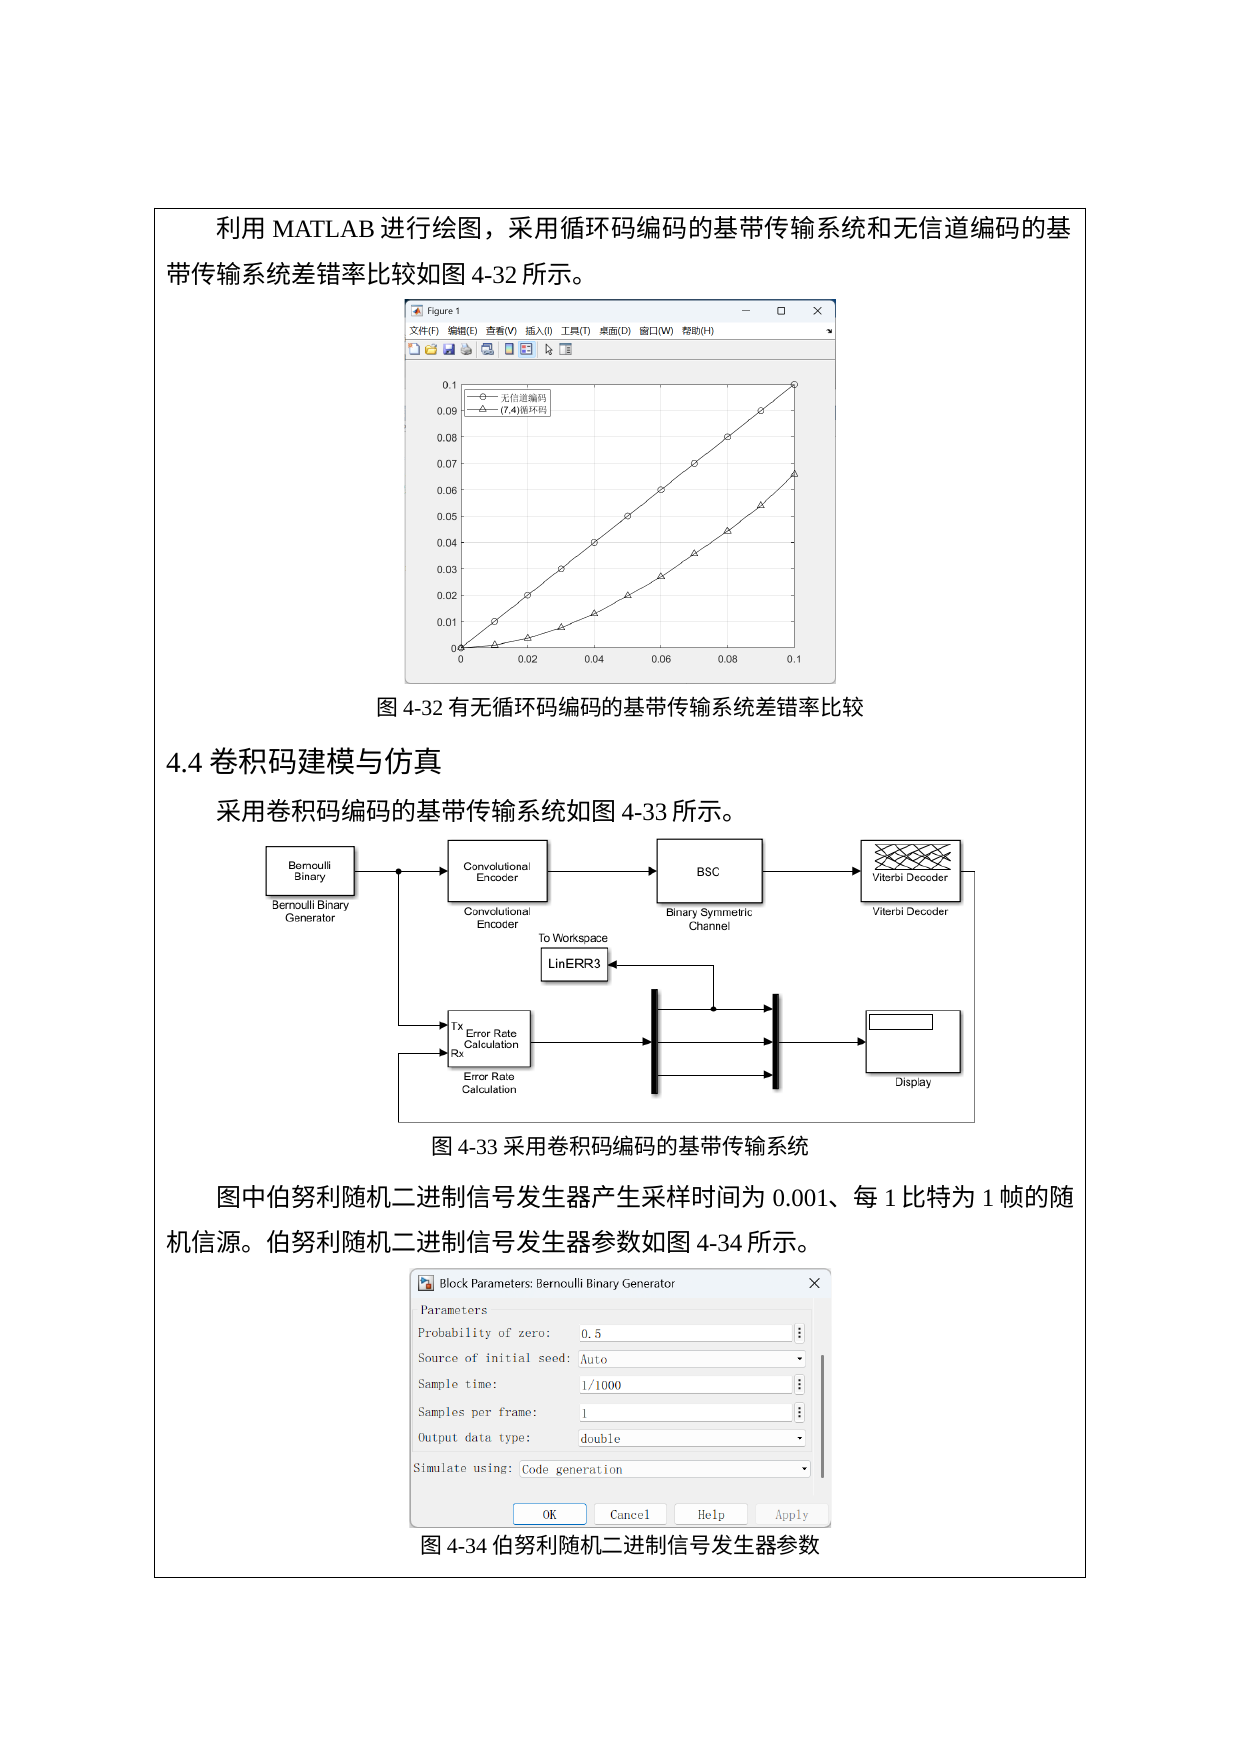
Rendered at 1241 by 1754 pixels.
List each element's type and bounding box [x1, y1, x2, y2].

picture [409, 1268, 832, 1528]
picture [262, 836, 978, 1126]
table_cell [155, 209, 1085, 1577]
picture [404, 299, 836, 684]
